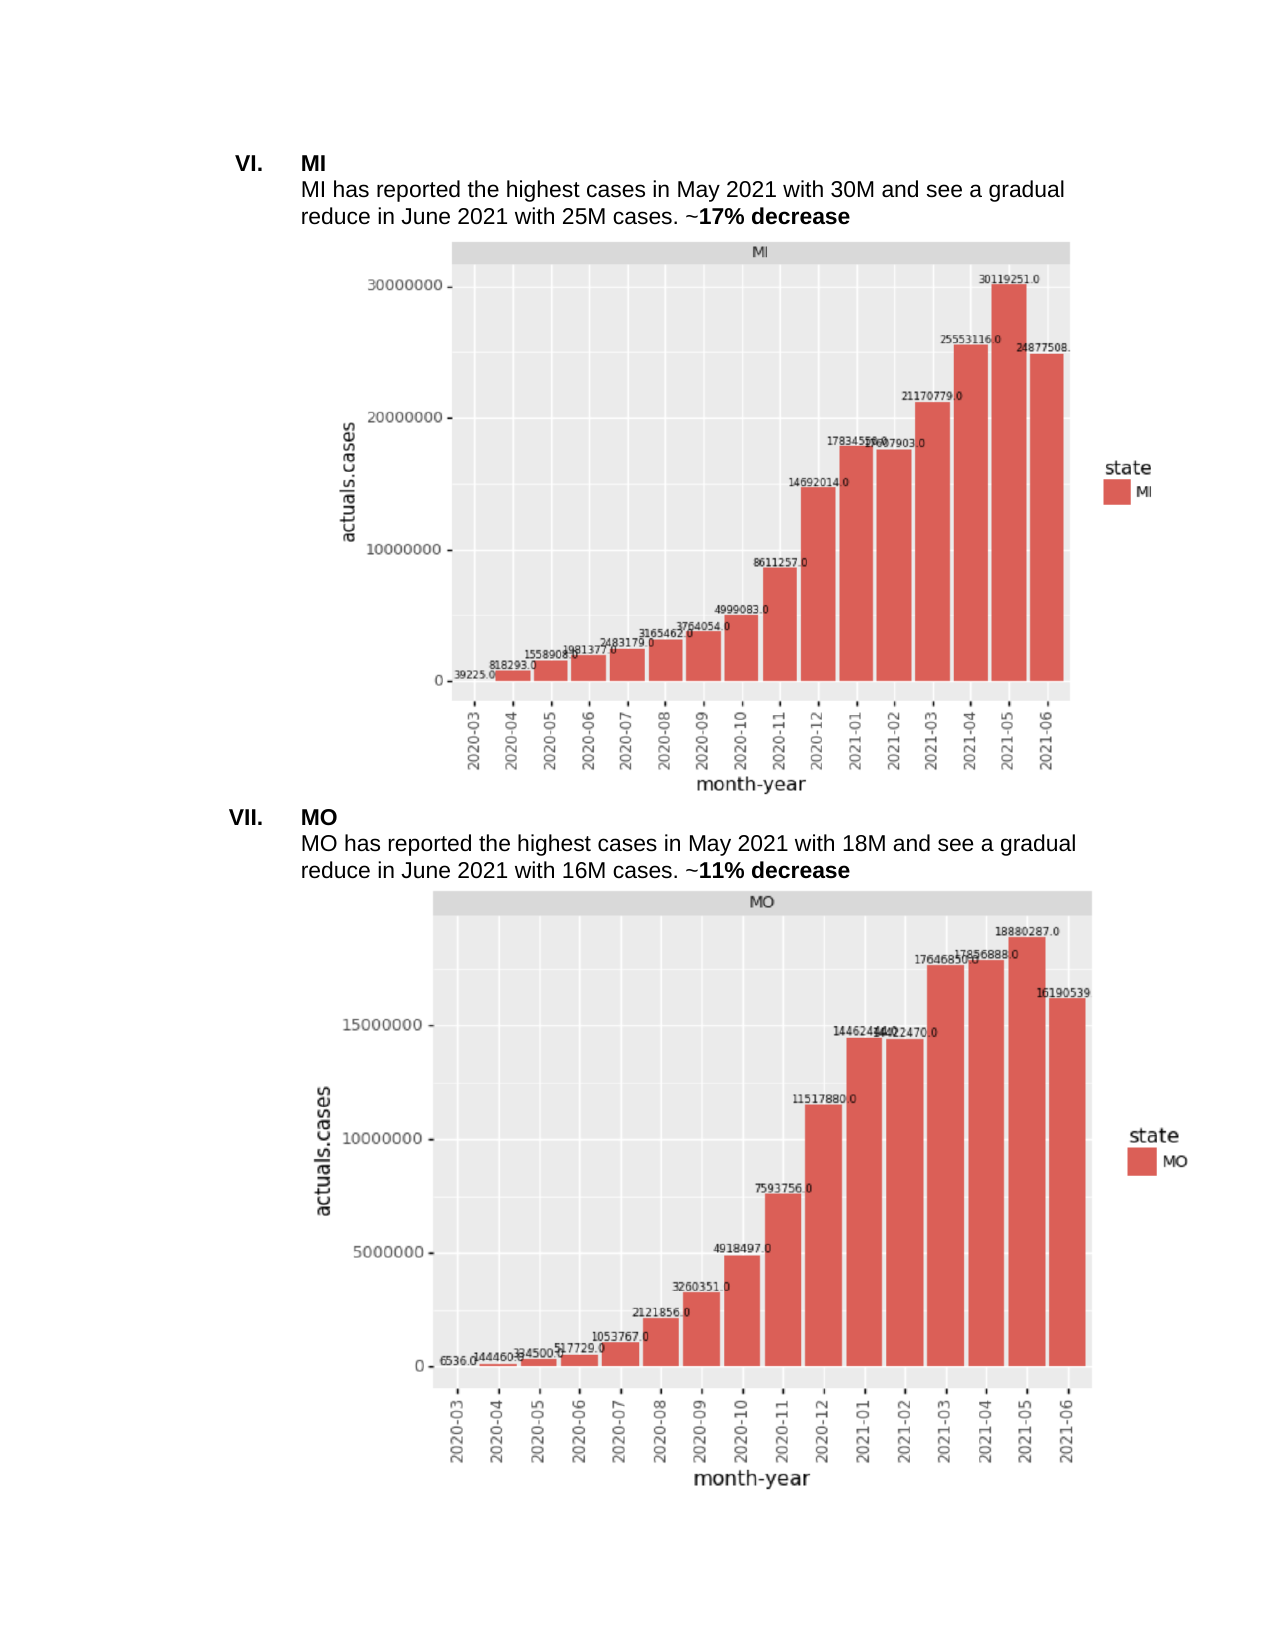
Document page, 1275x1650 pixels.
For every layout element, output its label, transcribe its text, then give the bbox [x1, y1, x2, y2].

text MI has reported the highest cases in May 2021 with 30M and see a gradual reduce in June 2021 with 25M cases. ~17% decrease [301, 176, 1125, 229]
picture [300, 882, 1211, 1498]
list MI [263, 150, 1125, 176]
picture [300, 229, 1175, 804]
text MO has reported the highest cases in May 2021 with 18M and see a gradual reduce in June 2021 with 16M cases. ~11% decrease [301, 830, 1125, 882]
list MO [263, 804, 1125, 830]
